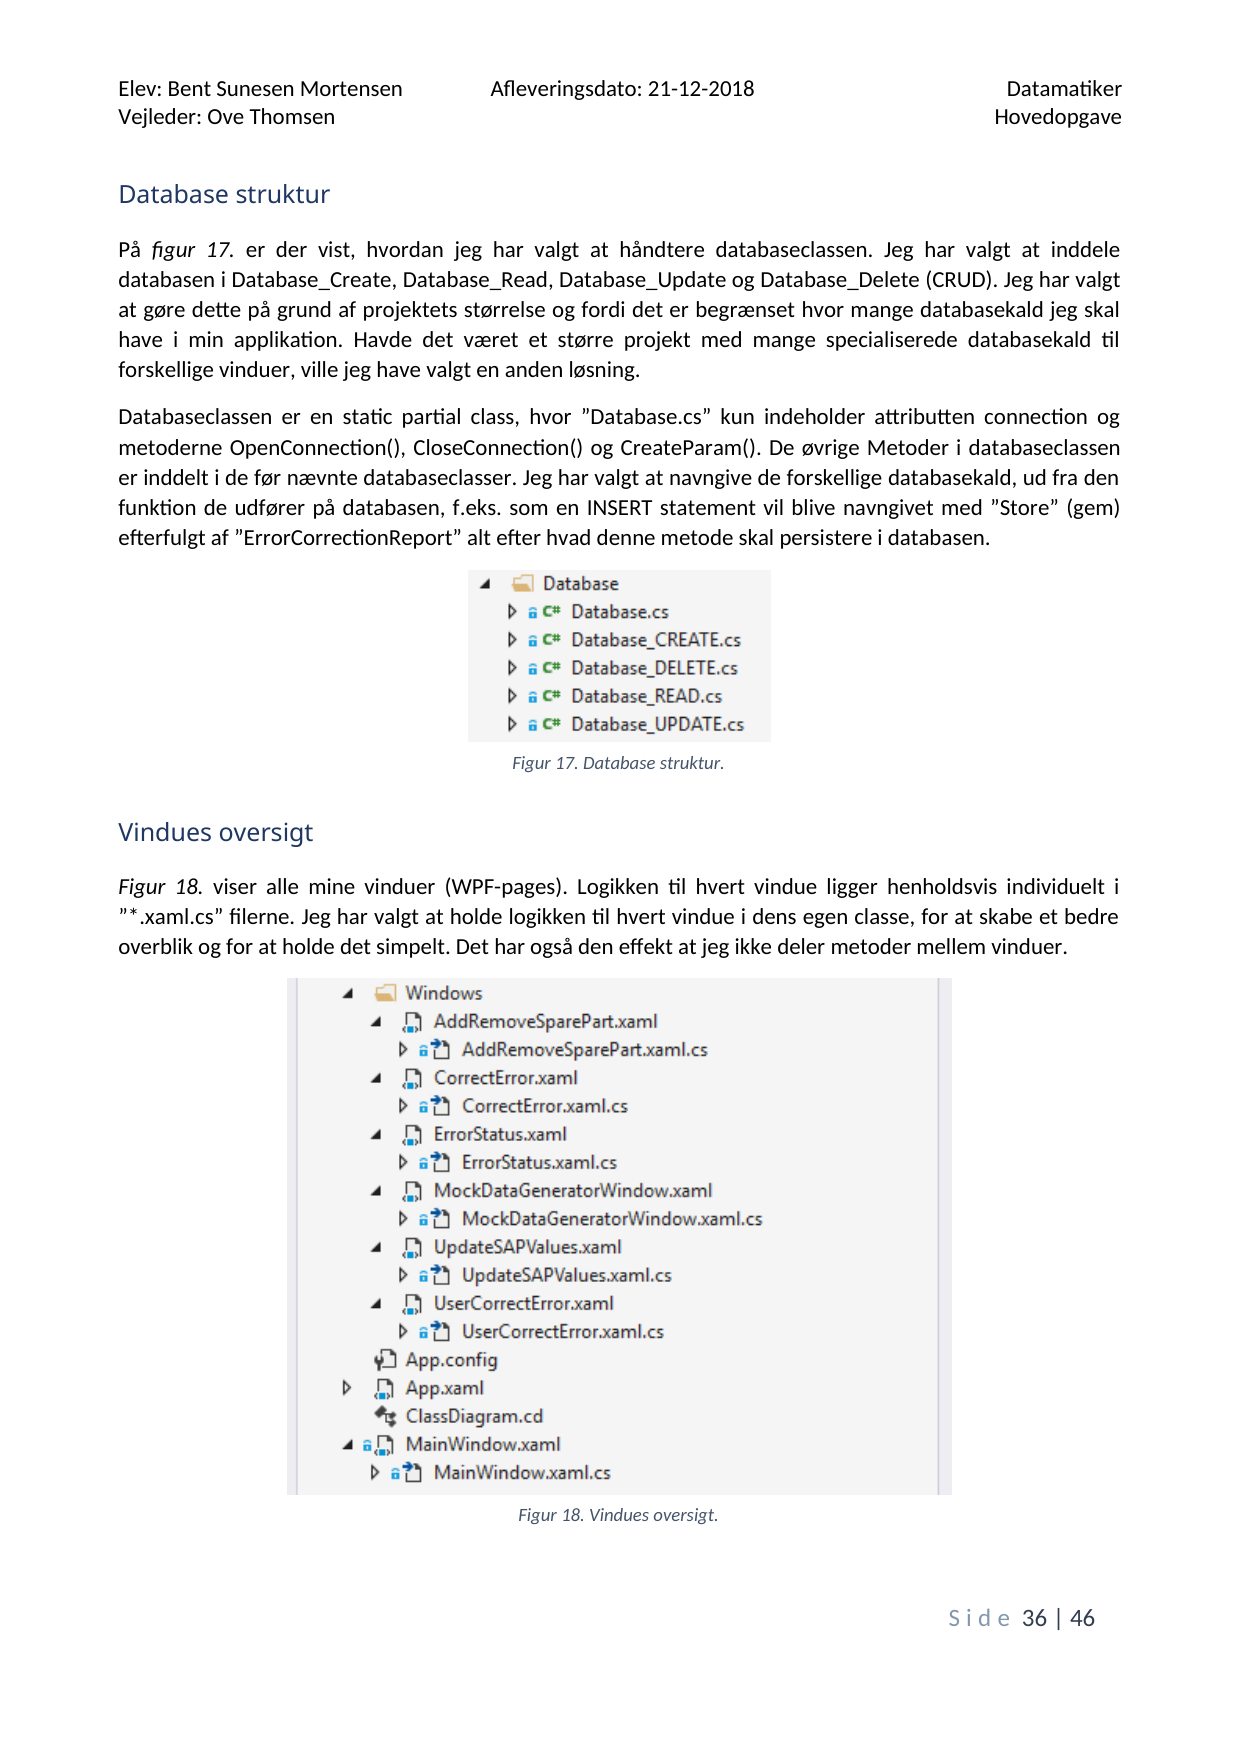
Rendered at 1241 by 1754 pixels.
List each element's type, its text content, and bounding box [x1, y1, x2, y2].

subtitle Vindues oversigt [118, 814, 1122, 848]
picture [468, 570, 771, 742]
text Databaseclassen er en static partial class, hvor ”Database.cs” kun indeholder attributten connection og metoderne OpenConnection(), CloseConnection() og CreateParam(). De øvrige Metoder i databaseclassen er inddelt i de før nævnte databaseclasser. Jeg har valgt at navngive de forskellige databasekald, ud fra den funktion de udfører på databasen, f.eks. som en INSERT statement vil blive navngivet med ”Store” (gem) efterfulgt af ”ErrorCorrectionReport” alt efter hvad denne metode skal persistere i databasen. [118, 402, 1122, 551]
picture [287, 978, 952, 1495]
subtitle Database struktur [118, 177, 1122, 211]
text Figur 18. viser alle mine vinduer (WPF-pages). Logikken til hvert vindue ligger henholdsvis individuelt i ”*.xaml.cs” filerne. Jeg har valgt at holde logikken til hvert vindue i dens egen classe, for at skabe et bedre overblik og for at holde det simpelt. Det har også den effekt at jeg ikke deler metoder mellem vinduer. [118, 872, 1122, 960]
text På figur 17. er der vist, hvordan jeg har valgt at håndtere databaseclassen. Jeg har valgt at inddele databasen i Database_Create, Database_Read, Database_Update og Database_Delete (CRUD). Jeg har valgt at gøre dette på grund af projektets størrelse og fordi det er begrænset hvor mange databasekald jeg skal have i min applikation. Havde det været et større projekt med mange specialiserede databasekald til forskellige vinduer, ville jeg have valgt en anden løsning. [118, 235, 1122, 384]
